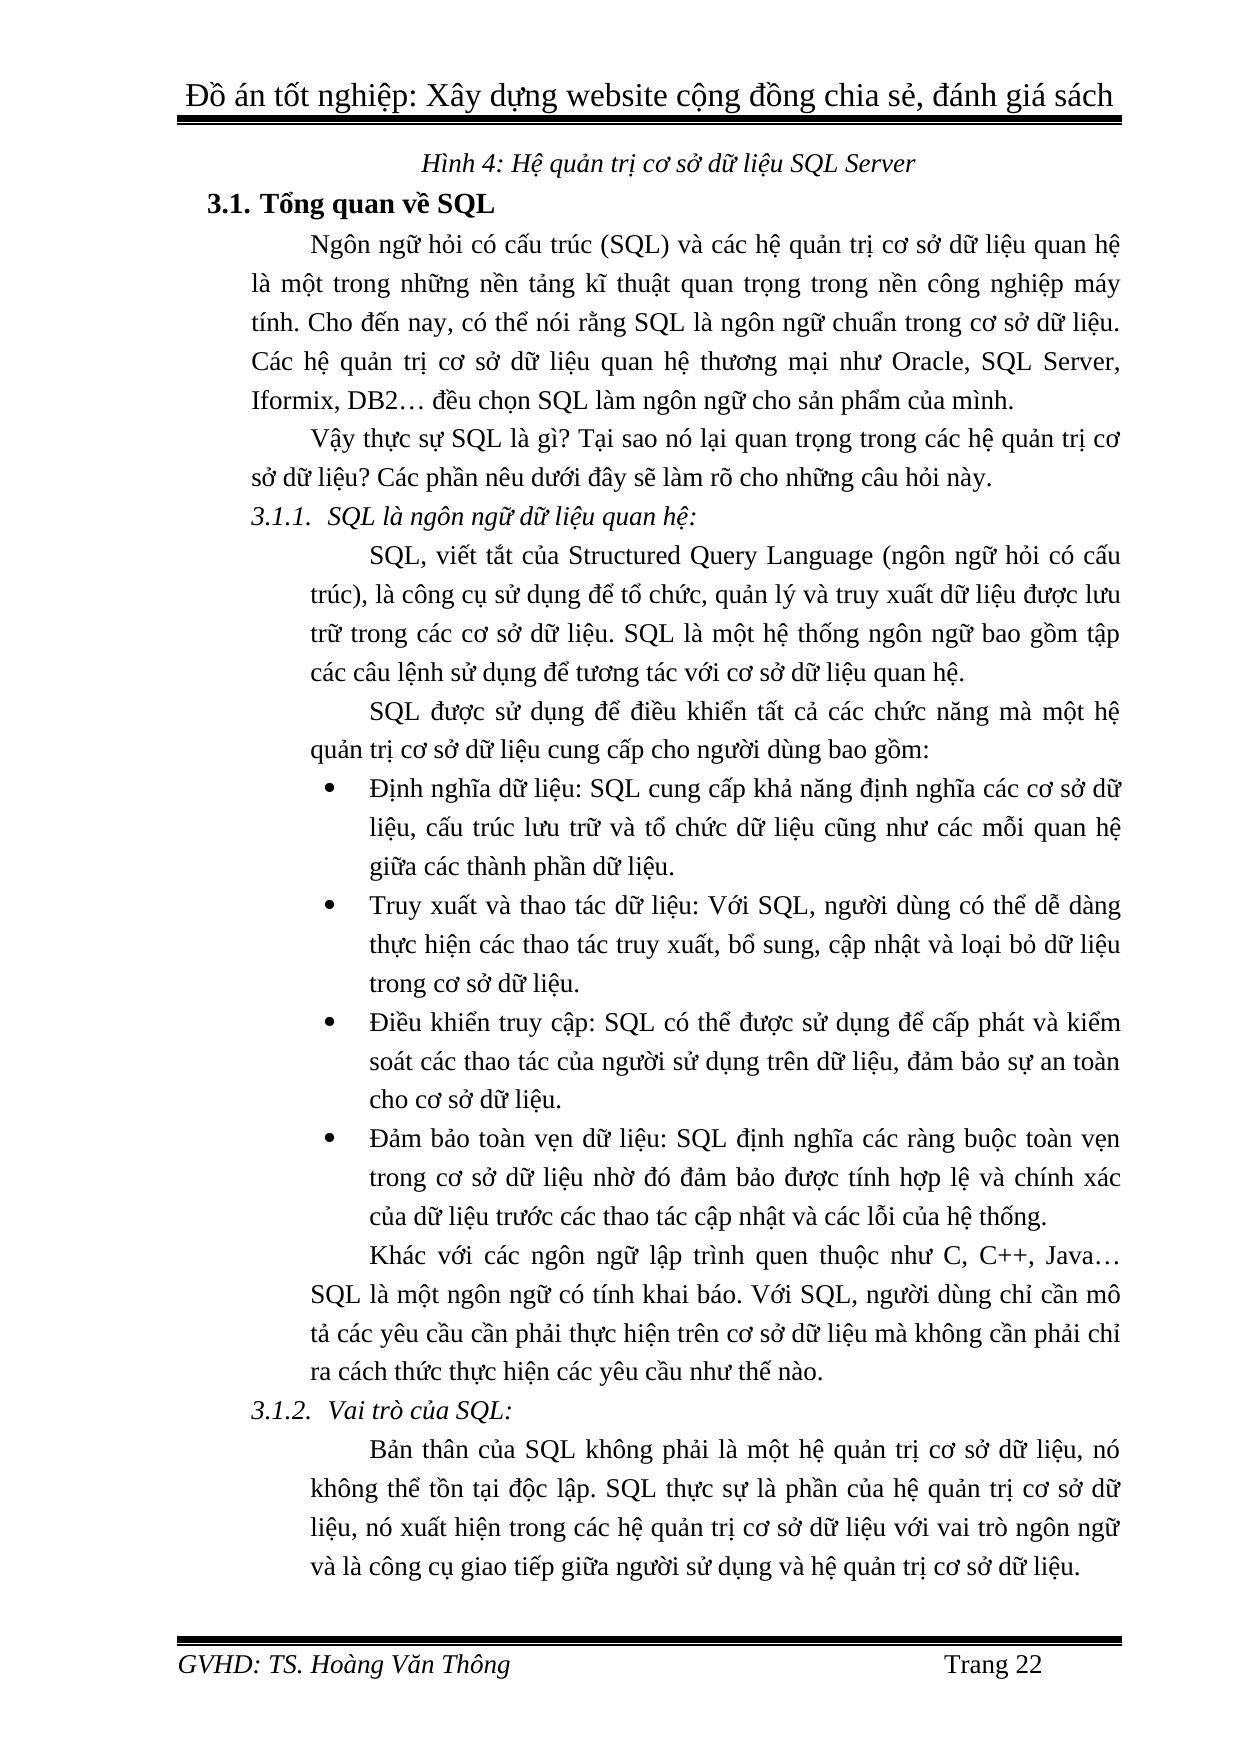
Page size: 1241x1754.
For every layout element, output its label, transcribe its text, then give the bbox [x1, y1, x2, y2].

list SQL, viết tắt của Structured Query Language (ngôn ngữ hỏi có cấu trúc), là công cụ sử dụng để tổ chức, quản lý và truy xuất dữ liệu được lưu trữ trong các cơ sở dữ liệu. SQL là một hệ thống ngôn ngữ bao gồm tập các câu lệnh sử dụng để tương tác với cơ sở dữ liệu quan hệ. [310, 539, 1122, 687]
list Ngôn ngữ hỏi có cấu trúc (SQL) và các hệ quản trị cơ sở dữ liệu quan hệ là một trong những nền tảng kĩ thuật quan trọng trong nền công nghiệp máy tính. Cho đến nay, có thể nói rằng SQL là ngôn ngữ chuẩn trong cơ sở dữ liệu. Các hệ quản trị cơ sở dữ liệu quan hệ thương mại như Oracle, SQL Server, Iformix, DB2… đều chọn SQL làm ngôn ngữ cho sản phẩm của mình. [251, 228, 1122, 415]
list Tổng quan về SQL [207, 186, 1122, 220]
list Đảm bảo toàn vẹn dữ liệu: SQL định nghĩa các ràng buộc toàn vẹn trong cơ sở dữ liệu nhờ đó đảm bảo được tính hợp lệ và chính xác của dữ liệu trước các thao tác cập nhật và các lỗi của hệ thống. [325, 1122, 1122, 1231]
list SQL được sử dụng để điều khiển tất cả các chức năng mà một hệ quản trị cơ sở dữ liệu cung cấp cho người dùng bao gồm: [310, 694, 1122, 764]
list Vậy thực sự SQL là gì? Tại sao nó lại quan trọng trong các hệ quản trị cơ sở dữ liệu? Các phần nêu dưới đây sẽ làm rõ cho những câu hỏi này. [251, 423, 1122, 493]
list Truy xuất và thao tác dữ liệu: Với SQL, người dùng có thể dễ dàng thực hiện các thao tác truy xuất, bổ sung, cập nhật và loại bỏ dữ liệu trong cơ sở dữ liệu. [325, 889, 1122, 998]
list Khác với các ngôn ngữ lập trình quen thuộc như C, C++, Java… SQL là một ngôn ngữ có tính khai báo. Với SQL, người dùng chỉ cần mô tả các yêu cầu cần phải thực hiện trên cơ sở dữ liệu mà không cần phải chỉ ra cách thức thực hiện các yêu cầu như thế nào. [310, 1239, 1122, 1387]
list SQL là ngôn ngữ dữ liệu quan hệ: [251, 500, 1122, 531]
list Định nghĩa dữ liệu: SQL cung cấp khả năng định nghĩa các cơ sở dữ liệu, cấu trúc lưu trữ và tổ chức dữ liệu cũng như các mỗi quan hệ giữa các thành phần dữ liệu. [325, 772, 1122, 881]
list Hình 4: Hệ quản trị cơ sở dữ liệu SQL Server [215, 148, 1122, 179]
list Điều khiển truy cập: SQL có thể được sử dụng để cấp phát và kiểm soát các thao tác của người sử dụng trên dữ liệu, đảm bảo sự an toàn cho cơ sở dữ liệu. [325, 1006, 1122, 1114]
list Bản thân của SQL không phải là một hệ quản trị cơ sở dữ liệu, nó không thể tồn tại độc lập. SQL thực sự là phần của hệ quản trị cơ sở dữ liệu, nó xuất hiện trong các hệ quản trị cơ sở dữ liệu với vai trò ngôn ngữ và là công cụ giao tiếp giữa người sử dụng và hệ quản trị cơ sở dữ liệu. [310, 1433, 1122, 1581]
list Vai trò của SQL: [251, 1394, 1122, 1426]
